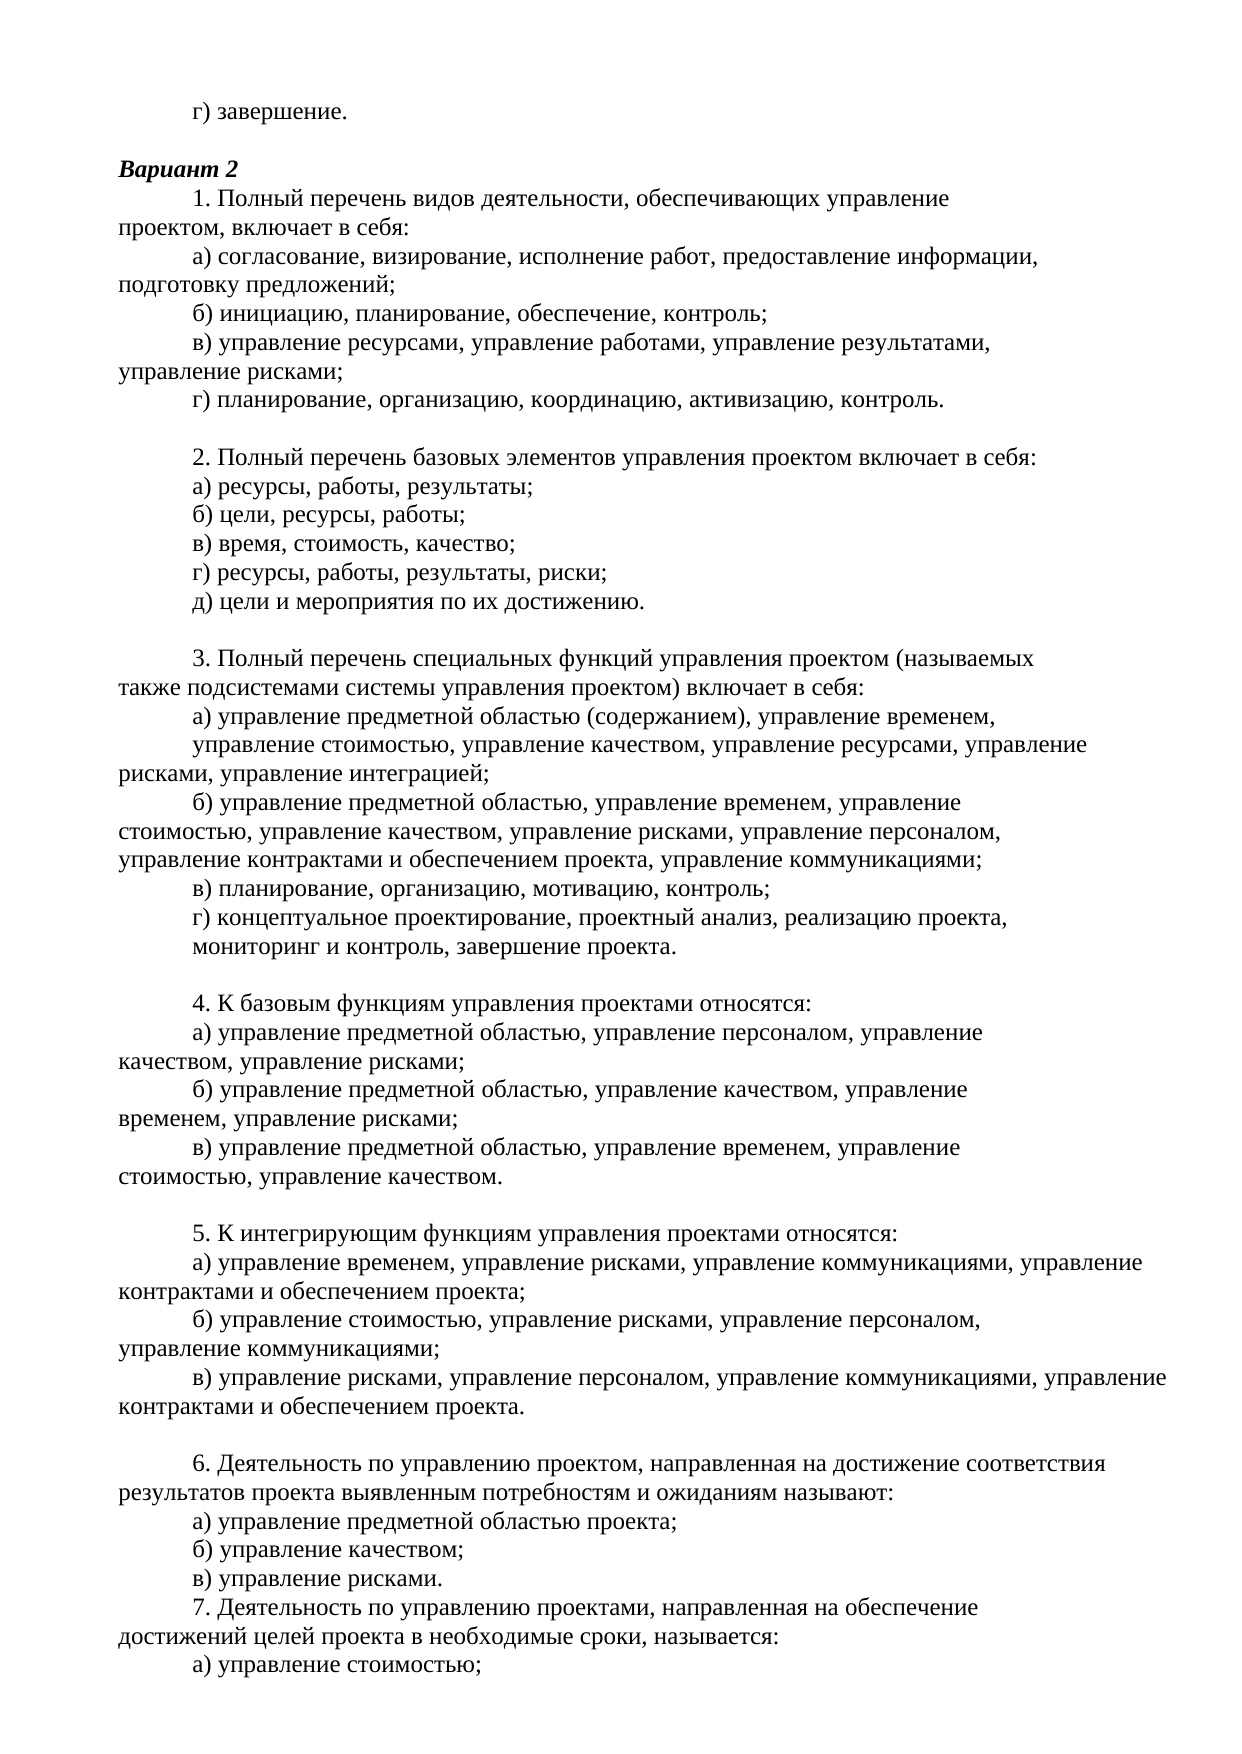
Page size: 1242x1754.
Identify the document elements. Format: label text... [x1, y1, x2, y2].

text достижений целей проекта в необходимые сроки, называется: [118, 1621, 1183, 1649]
text в) время, стоимость, качество; [118, 528, 1183, 557]
text б) инициацию, планирование, обеспечение, контроль; [118, 298, 1183, 327]
text качеством, управление рисками; [118, 1046, 1183, 1074]
text управление контрактами и обеспечением проекта, управление коммуникациями; [118, 844, 1183, 873]
text 4. К базовым функциям управления проектами относятся: [118, 988, 1183, 1017]
text а) управление временем, управление рисками, управление коммуникациями, управление контрактами и обеспечением проекта; [118, 1247, 1183, 1304]
text проектом, включает в себя: [118, 212, 1183, 241]
text в) управление ресурсами, управление работами, управление результатами, [118, 327, 1183, 356]
text временем, управление рисками; [118, 1103, 1183, 1132]
text 6. Деятельность по управлению проектом, направленная на достижение соответствия результатов проекта выявленным потребностям и ожиданиям называют: [118, 1448, 1183, 1506]
text г) концептуальное проектирование, проектный анализ, реализацию проекта, [118, 902, 1183, 931]
text в) управление предметной областью, управление временем, управление [118, 1132, 1183, 1161]
text а) управление стоимостью; [118, 1649, 1183, 1678]
text 7. Деятельность по управлению проектами, направленная на обеспечение [118, 1592, 1183, 1621]
text б) управление предметной областью, управление качеством, управление [118, 1074, 1183, 1103]
text а) управление предметной областью, управление персоналом, управление [118, 1017, 1183, 1046]
text б) управление качеством; [118, 1534, 1183, 1563]
text б) управление стоимостью, управление рисками, управление персоналом, [118, 1304, 1183, 1333]
text 5. К интегрирующим функциям управления проектами относятся: [118, 1218, 1183, 1247]
text г) завершение. [118, 96, 1183, 124]
text подготовку предложений; [118, 269, 1183, 298]
text стоимостью, управление качеством. [118, 1161, 1183, 1189]
text мониторинг и контроль, завершение проекта. [118, 931, 1183, 959]
text в) планирование, организацию, мотивацию, контроль; [118, 873, 1183, 902]
text г) ресурсы, работы, результаты, риски; [118, 557, 1183, 586]
text а) управление предметной областью проекта; [118, 1506, 1183, 1534]
text 3. Полный перечень специальных функций управления проектом (называемых [118, 643, 1183, 672]
text стоимостью, управление качеством, управление рисками, управление персоналом, [118, 816, 1183, 844]
text б) цели, ресурсы, работы; [118, 499, 1183, 528]
text Вариант 2 [118, 153, 1183, 183]
text б) управление предметной областью, управление временем, управление [118, 787, 1183, 816]
text а) согласование, визирование, исполнение работ, предоставление информации, [118, 241, 1183, 269]
text 2. Полный перечень базовых элементов управления проектом включает в себя: [118, 442, 1183, 471]
text в) управление рисками, управление персоналом, управление коммуникациями, управление контрактами и обеспечением проекта. [118, 1362, 1183, 1419]
text г) планирование, организацию, координацию, активизацию, контроль. [118, 384, 1183, 413]
text а) ресурсы, работы, результаты; [118, 471, 1183, 499]
text в) управление рисками. [118, 1563, 1183, 1592]
text 1. Полный перечень видов деятельности, обеспечивающих управление [118, 183, 1183, 212]
text управление рисками; [118, 356, 1183, 384]
text д) цели и мероприятия по их достижению. [118, 586, 1183, 614]
text а) управление предметной областью (содержанием), управление временем, [118, 701, 1183, 729]
text управление коммуникациями; [118, 1333, 1183, 1362]
text управление стоимостью, управление качеством, управление ресурсами, управление рисками, управление интеграцией; [118, 729, 1183, 787]
text также подсистемами системы управления проектом) включает в себя: [118, 672, 1183, 701]
